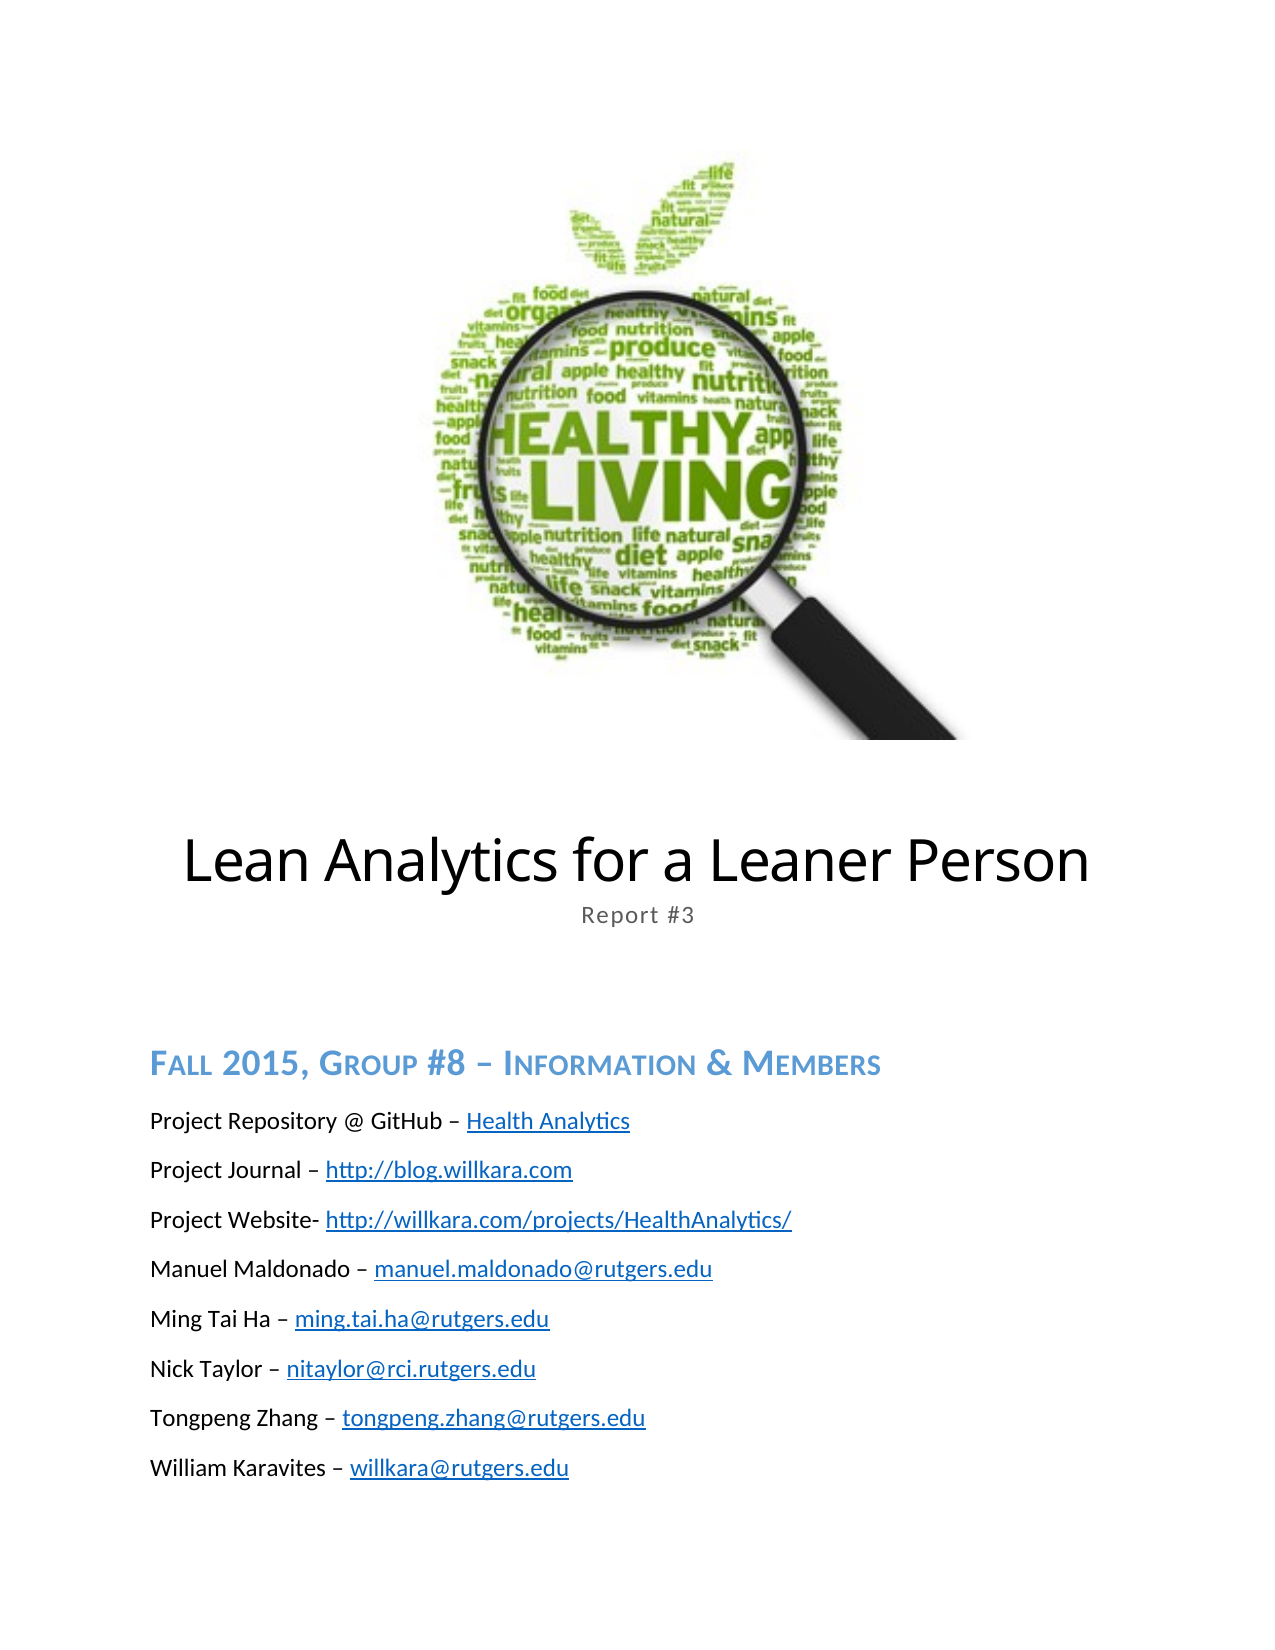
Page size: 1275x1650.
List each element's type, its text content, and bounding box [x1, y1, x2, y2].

text Tongpeng Zhang – tongpeng.zhang@rutgers.edu [150, 1402, 1125, 1433]
text Project Journal – http://blog.willkara.com [150, 1154, 1125, 1185]
text Nick Taylor – nitaylor@rci.rutgers.edu [150, 1353, 1125, 1383]
text Project Website- http://willkara.com/projects/HealthAnalytics/ [150, 1204, 1125, 1234]
text Manuel Maldonado – manuel.maldonado@rutgers.edu [150, 1253, 1125, 1284]
picture [304, 150, 971, 740]
text Fall 2015, Group #8 – Information & Members [150, 1039, 1125, 1084]
subtitle Report #3 [150, 899, 1125, 929]
text Ming Tai Ha – ming.tai.ha@rutgers.edu [150, 1303, 1125, 1334]
title Lean Analytics for a Leaner Person [150, 819, 1125, 899]
text William Karavites – willkara@rutgers.edu [150, 1452, 1125, 1482]
text Project Repository @ GitHub – Health Analytics [150, 1105, 1125, 1135]
